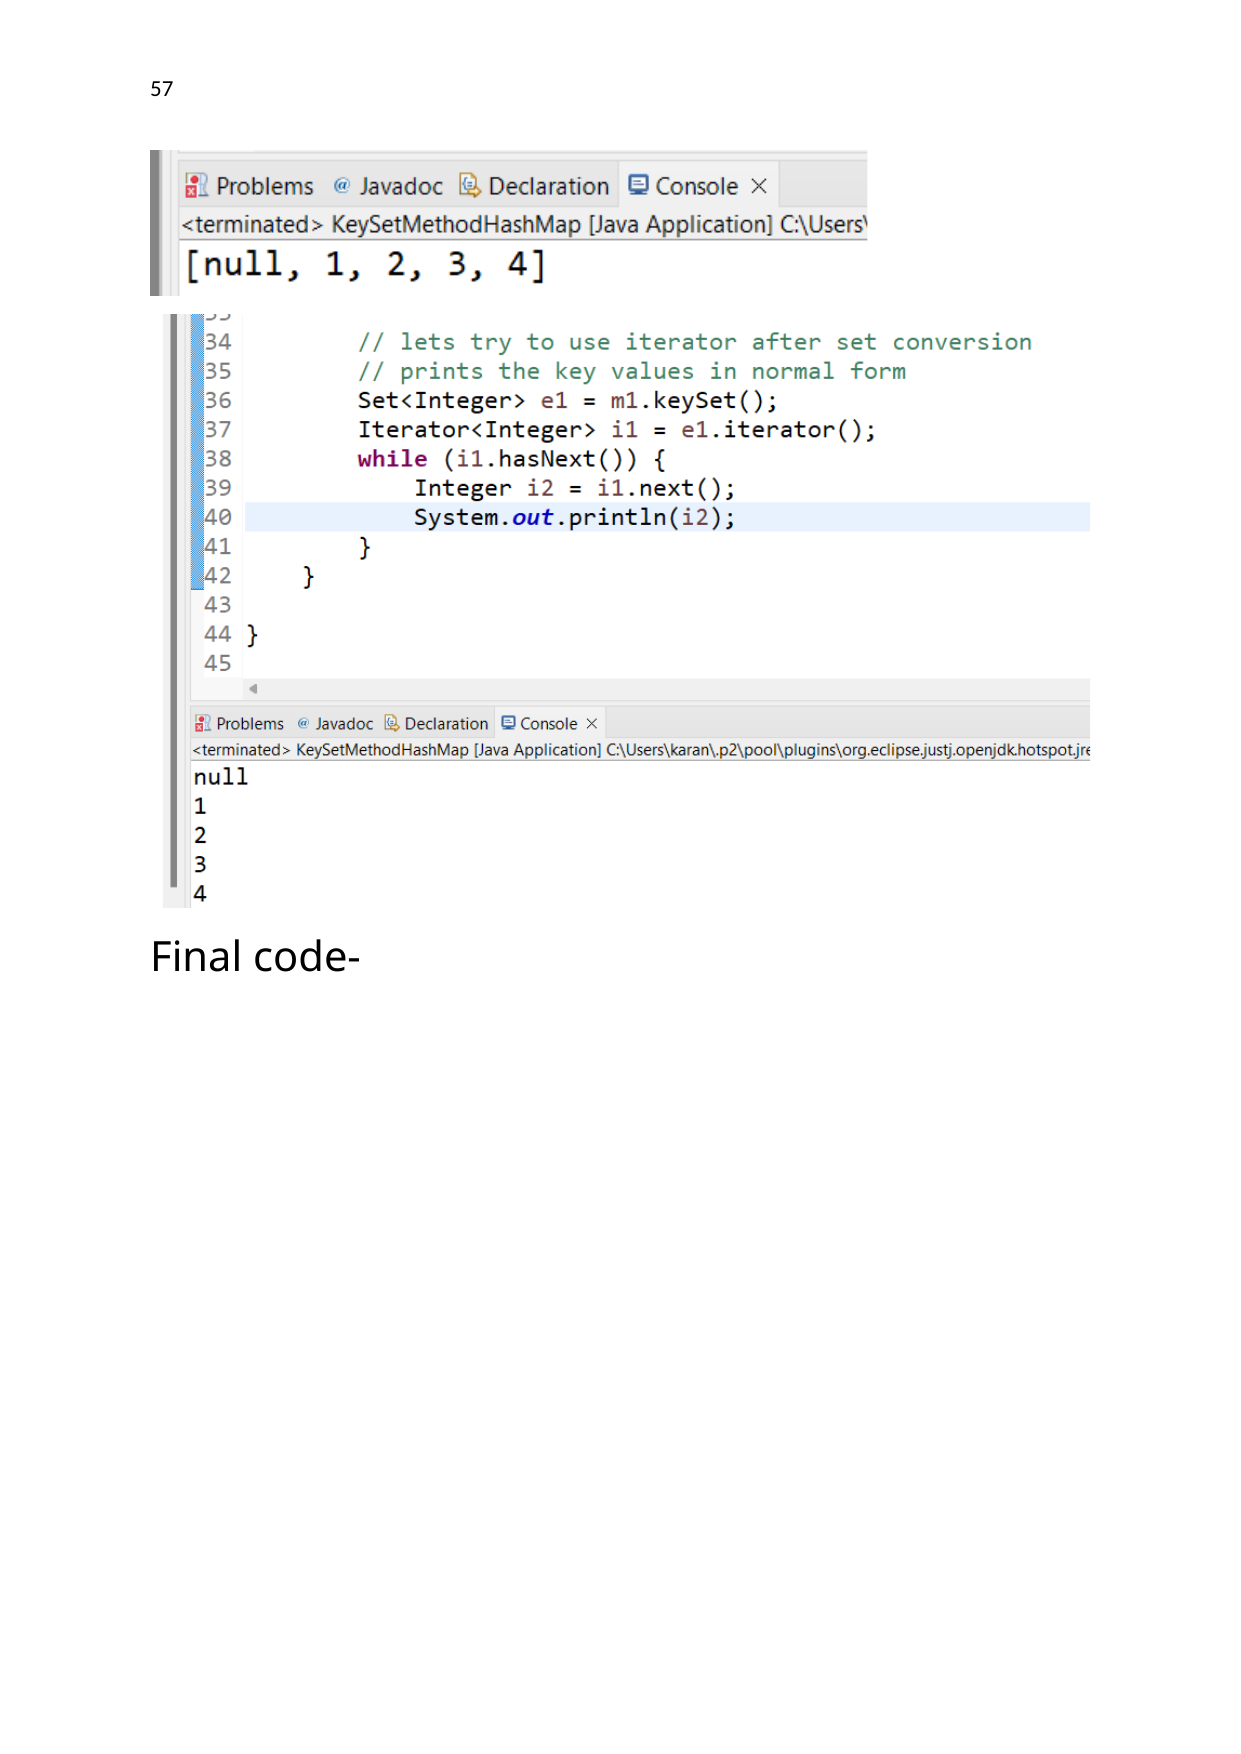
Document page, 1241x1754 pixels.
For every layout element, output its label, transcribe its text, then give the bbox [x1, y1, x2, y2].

text Final code- [150, 926, 1090, 983]
picture [150, 314, 1091, 908]
picture [150, 150, 868, 296]
